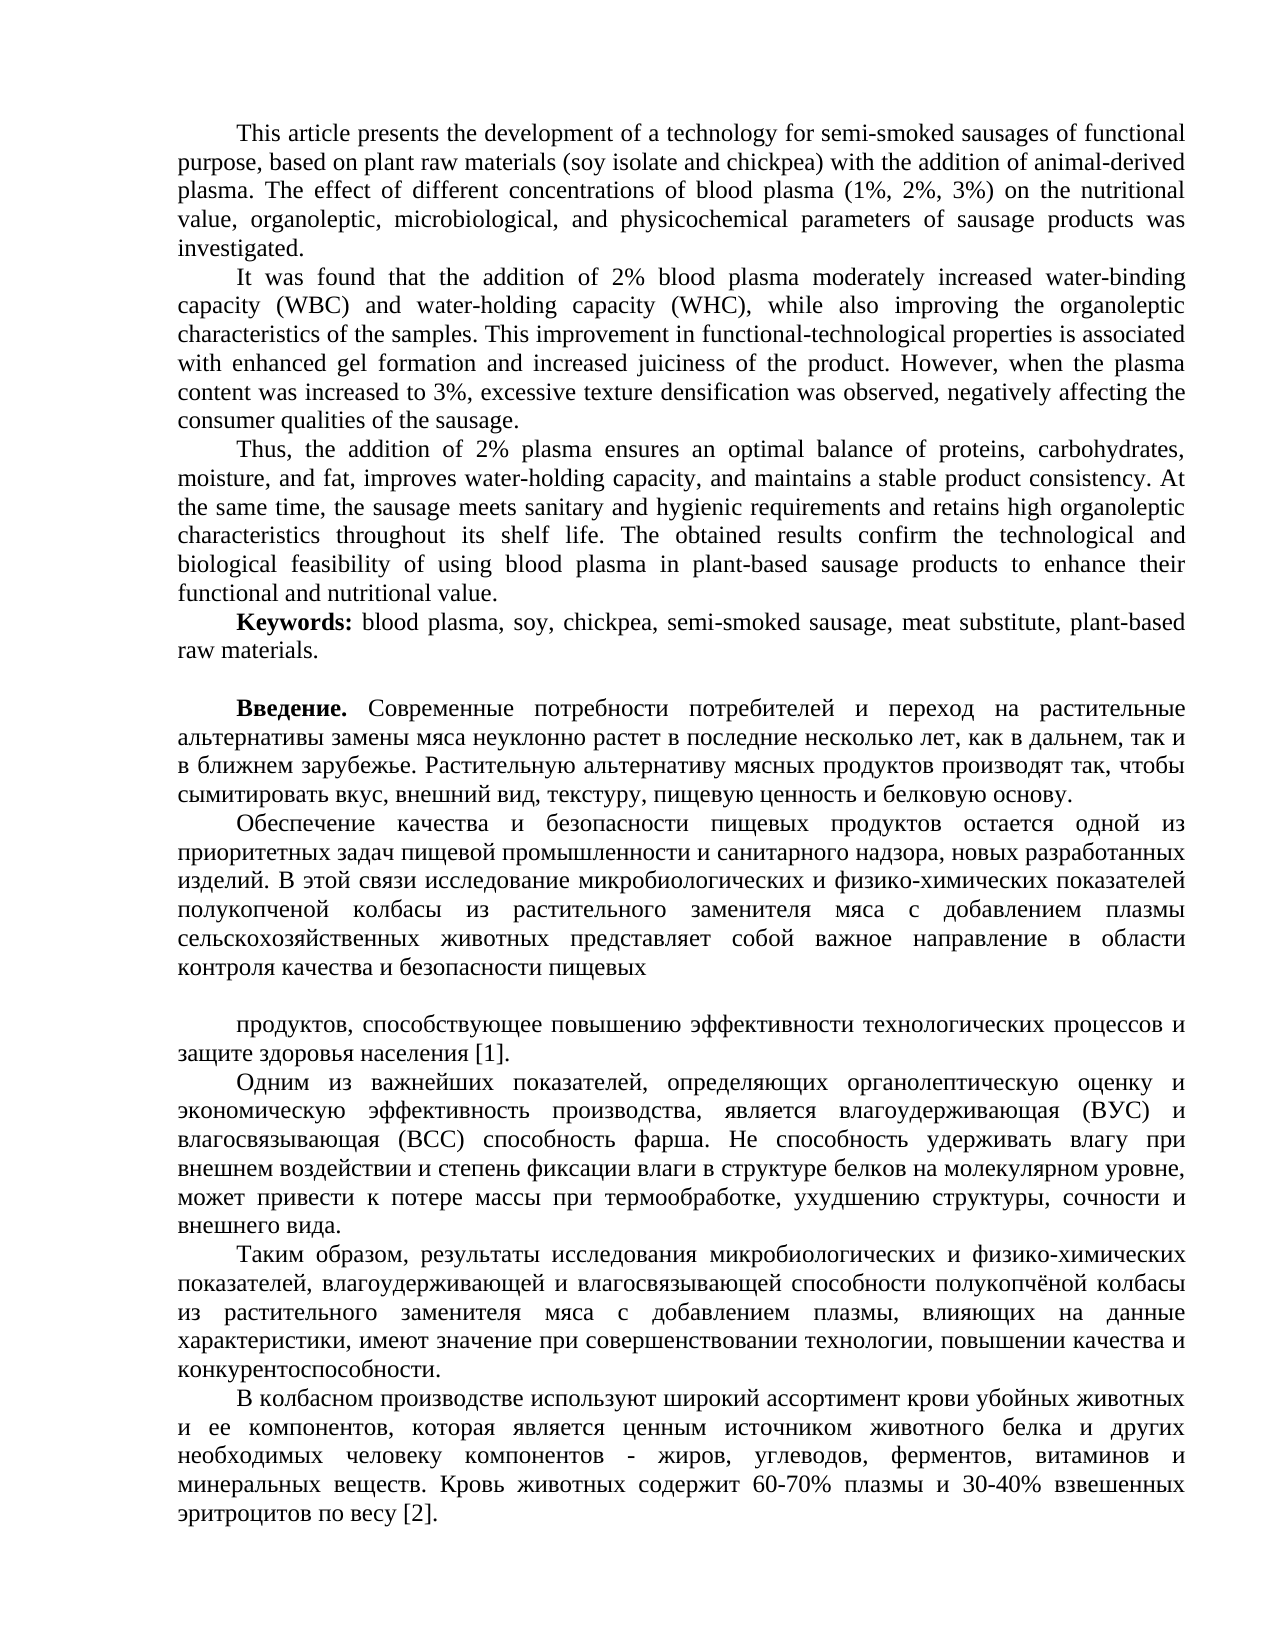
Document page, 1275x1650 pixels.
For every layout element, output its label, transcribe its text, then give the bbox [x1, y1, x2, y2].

text Одним из важнейших показателей, определяющих органолептическую оценку и экономическую эффективность производства, является влагоудерживающая (ВУС) и влагосвязывающая (ВСС) способность фарша. Не способность удерживать влагу при внешнем воздействии и степень фиксации влаги в структуре белков на молекулярном уровне, может привести к потере массы при термообработке, ухудшению структуры, сочности и внешнего вида. [177, 1067, 1186, 1239]
text Введение. Современные потребности потребителей и переход на растительные альтернативы замены мяса неуклонно растет в последние несколько лет, как в дальнем, так и в ближнем зарубежье. Растительную альтернативу мясных продуктов производят так, чтобы сымитировать вкус, внешний вид, текстуру, пищевую ценность и белковую основу. [177, 693, 1186, 808]
text Обеспечение качества и безопасности пищевых продуктов остается одной из приоритетных задач пищевой промышленности и санитарного надзора, новых разработанных изделий. В этой связи исследование микробиологических и физико-химических показателей полукопченой колбасы из растительного заменителя мяса с добавлением плазмы сельскохозяйственных животных представляет собой важное направление в области контроля качества и безопасности пищевых [177, 808, 1186, 981]
text Keywords: blood plasma, soy, chickpea, semi-smoked sausage, meat substitute, plant-based raw materials. [177, 607, 1186, 664]
text Таким образом, результаты исследования микробиологических и физико-химических показателей, влагоудерживающей и влагосвязывающей способности полукопчёной колбасы из растительного заменителя мяса с добавлением плазмы, влияющих на данные характеристики, имеют значение при совершенствовании технологии, повышении качества и конкурентоспособности. [177, 1239, 1186, 1383]
text В колбасном производстве используют широкий ассортимент крови убойных животных и ее компонентов, которая является ценным источником животного белка и других необходимых человеку компонентов - жиров, углеводов, ферментов, витаминов и минеральных веществ. Кровь животных содержит 60-70% плазмы и 30-40% взвешенных эритроцитов по весу [2]. [177, 1383, 1186, 1527]
text This article presents the development of a technology for semi-smoked sausages of functional purpose, based on plant raw materials (soy isolate and chickpea) with the addition of animal-derived plasma. The effect of different concentrations of blood plasma (1%, 2%, 3%) on the nutritional value, organoleptic, microbiological, and physicochemical parameters of sausage products was investigated. [177, 118, 1186, 262]
text Thus, the addition of 2% plasma ensures an optimal balance of proteins, carbohydrates, moisture, and fat, improves water-holding capacity, and maintains a stable product consistency. At the same time, the sausage meets sanitary and hygienic requirements and retains high organoleptic characteristics throughout its shelf life. The obtained results confirm the technological and biological feasibility of using blood plasma in plant-based sausage products to enhance their functional and nutritional value. [177, 434, 1186, 607]
text продуктов, способствующее повышению эффективности технологических процессов и защите здоровья населения [1]. [177, 1009, 1186, 1067]
text It was found that the addition of 2% blood plasma moderately increased water-binding capacity (WBC) and water-holding capacity (WHC), while also improving the organoleptic characteristics of the samples. This improvement in functional-technological properties is associated with enhanced gel formation and increased juiciness of the product. However, when the plasma content was increased to 3%, excessive texture densification was observed, negatively affecting the consumer qualities of the sausage. [177, 262, 1186, 434]
